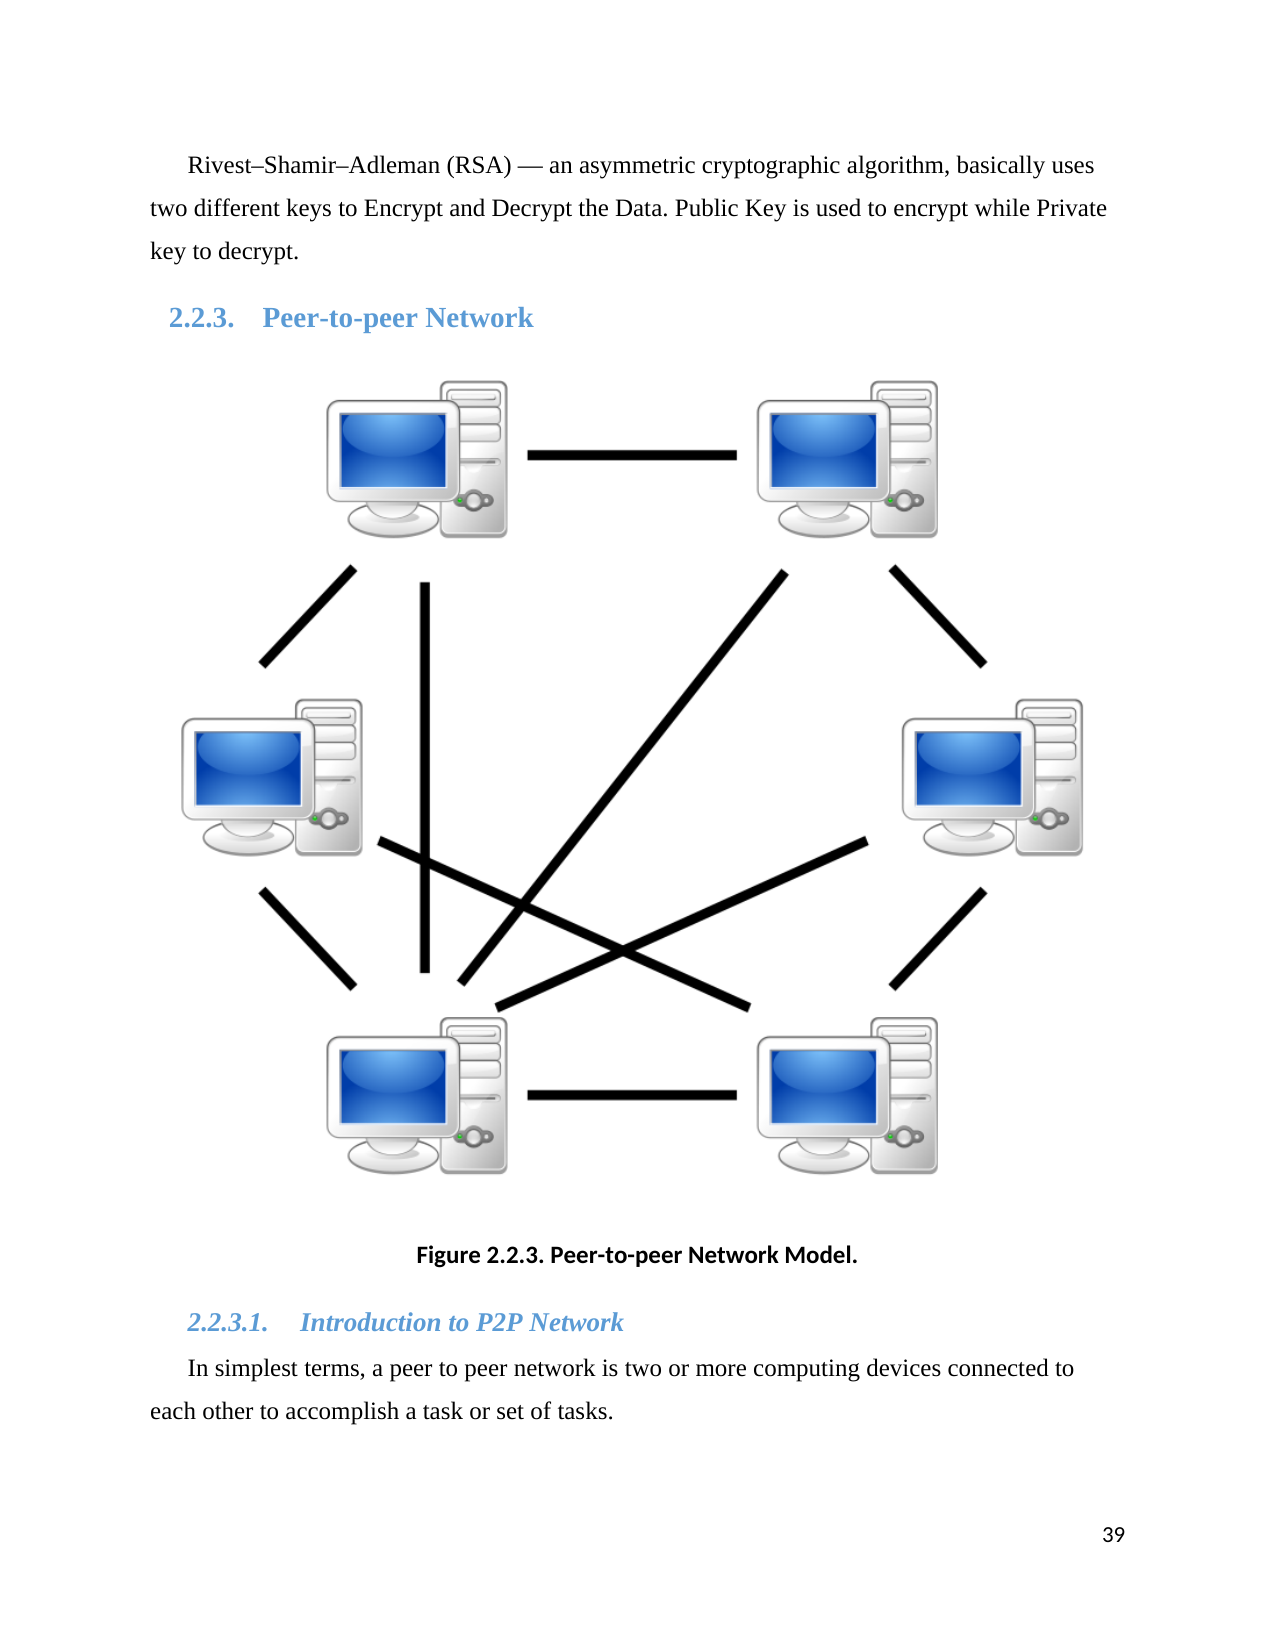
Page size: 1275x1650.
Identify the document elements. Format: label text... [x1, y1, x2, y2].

text Rivest–Shamir–Adleman (RSA) — an asymmetric cryptographic algorithm, basically uses two different keys to Encrypt and Decrypt the Data. Public Key is used to encrypt while Private key to decrypt. [150, 150, 1125, 265]
text In simplest terms, a peer to peer network is two or more computing devices connected to each other to accomplish a task or set of tasks. [150, 1353, 1125, 1425]
text Figure 2.2.3. Peer-to-peer Network Model. [150, 1239, 1125, 1270]
picture [150, 350, 1125, 1209]
subtitle Introduction to P2P Network [187, 1306, 1125, 1337]
subtitle Peer-to-peer Network [169, 300, 1125, 334]
